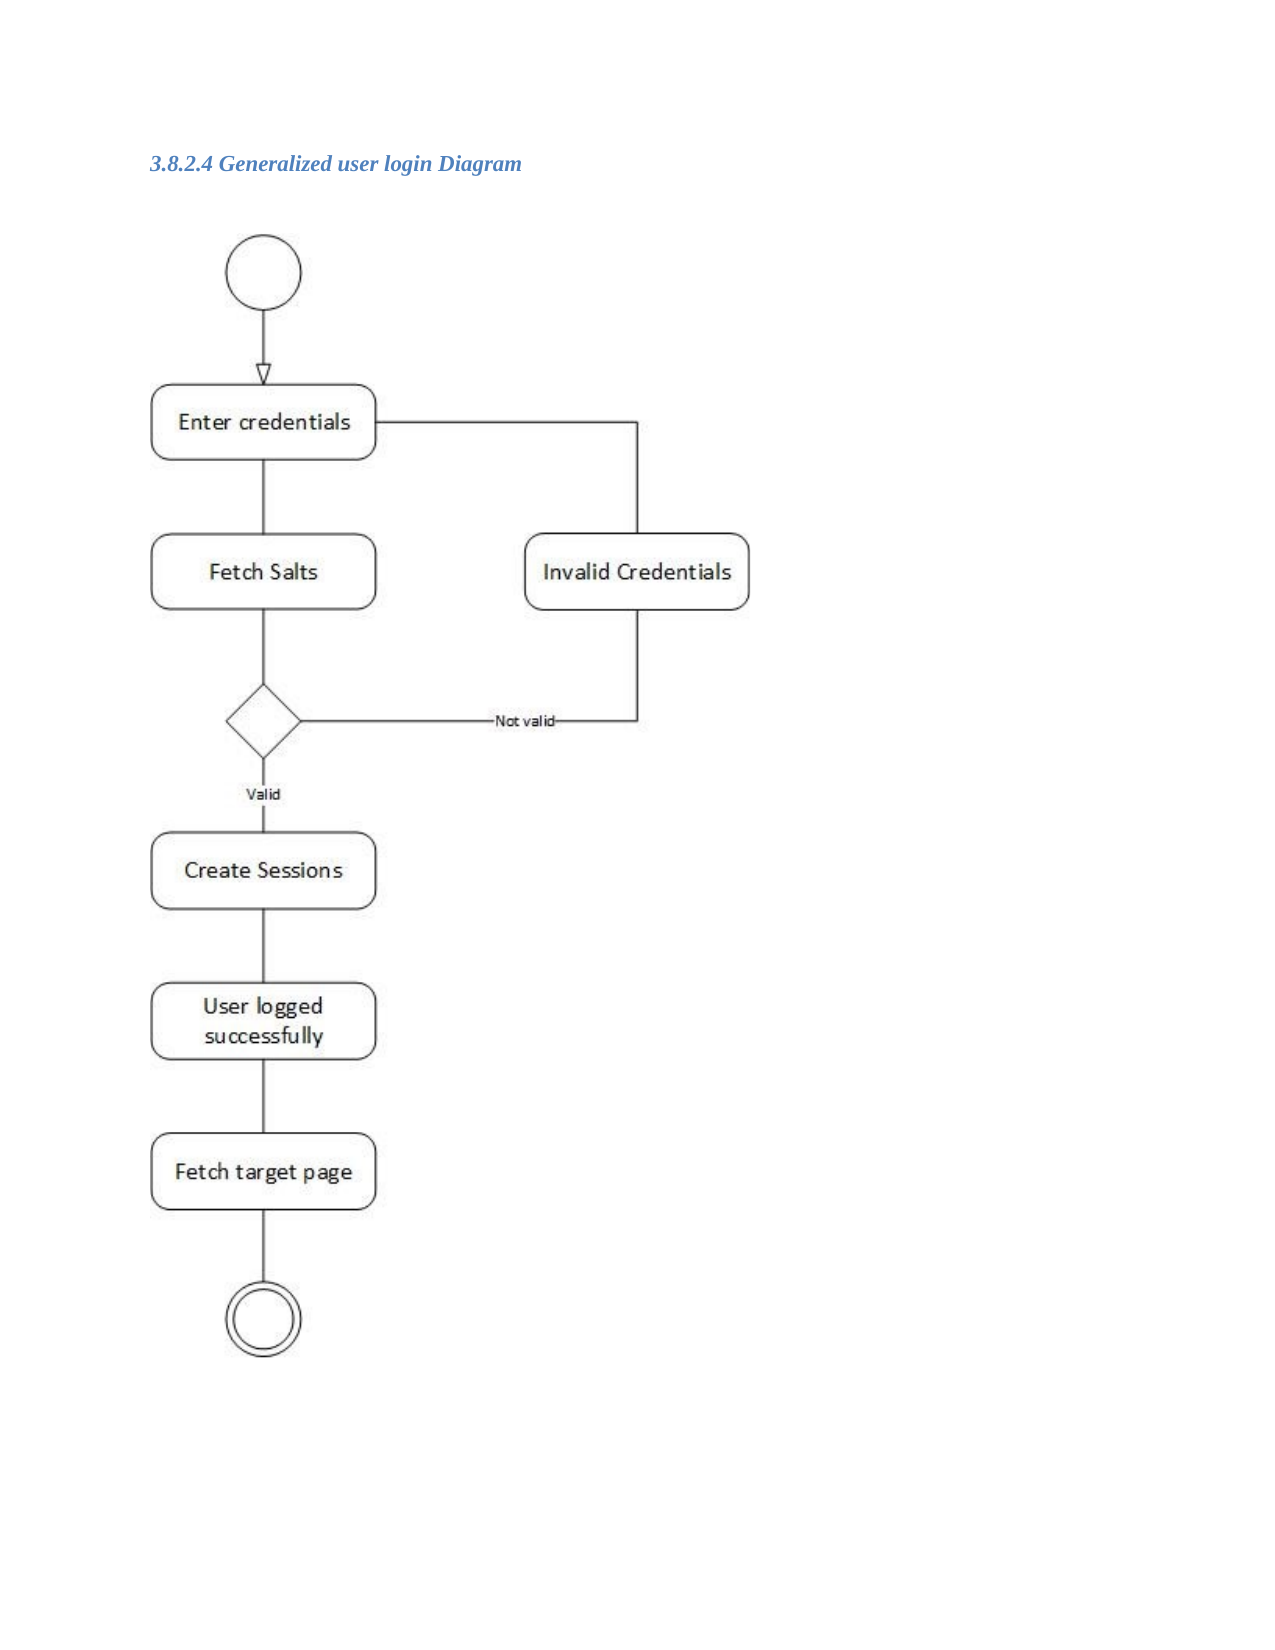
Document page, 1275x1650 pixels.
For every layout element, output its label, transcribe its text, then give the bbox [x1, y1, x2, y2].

picture [150, 233, 750, 1359]
subtitle 3.8.2.4 Generalized user login Diagram [150, 150, 1125, 176]
